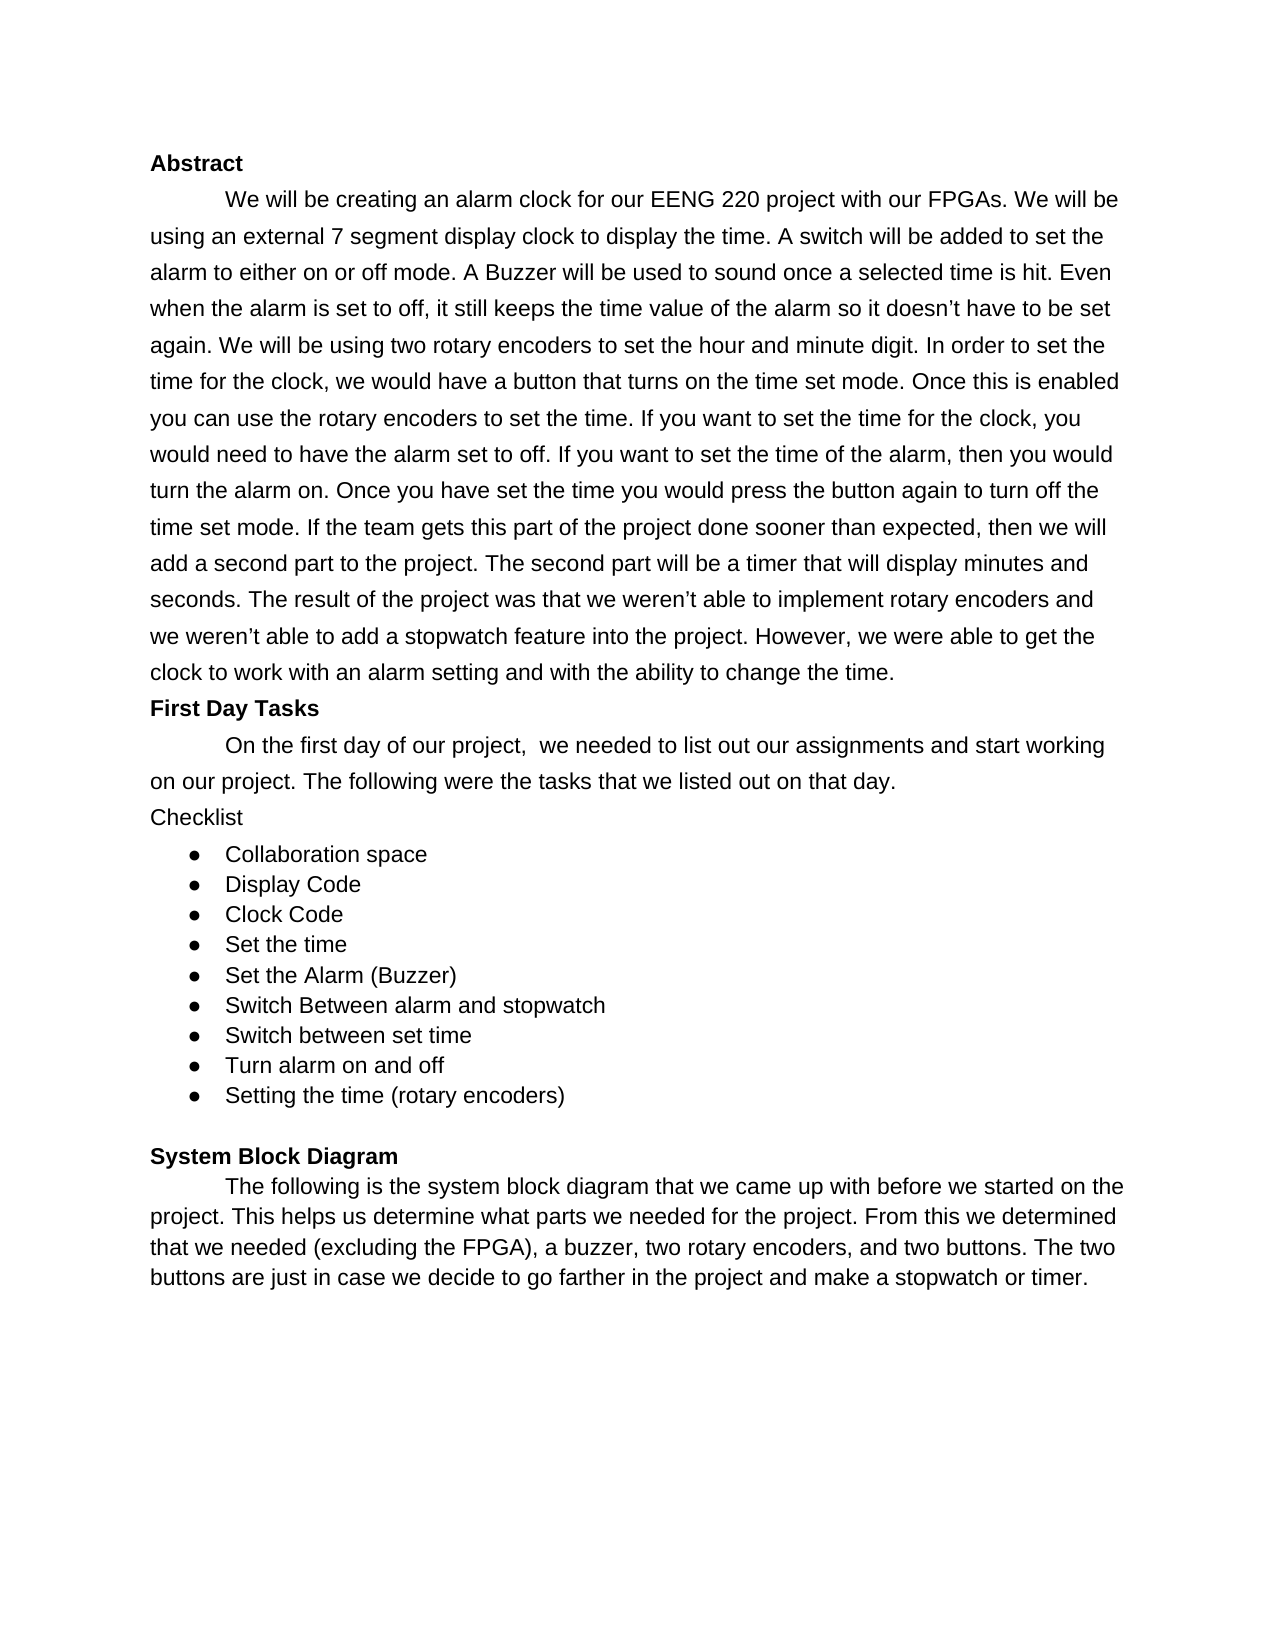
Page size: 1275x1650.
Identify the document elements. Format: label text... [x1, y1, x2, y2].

text Checklist [150, 804, 1125, 831]
list Collaboration space [187, 841, 1125, 867]
text First Day Tasks [150, 695, 1125, 722]
text We will be creating an alarm clock for our EENG 220 project with our FPGAs. We will be using an external 7 segment display clock to display the time. A switch will be added to set the alarm to either on or off mode. A Buzzer will be used to sound once a selected time is hit. Even when the alarm is set to off, it still keeps the time value of the alarm so it doesn’t have to be set again. We will be using two rotary encoders to set the hour and minute digit. In order to set the time for the clock, we would have a button that turns on the time set mode. Once this is enabled you can use the rotary encoders to set the time. If you want to set the time for the clock, you would need to have the alarm set to off. If you want to set the time of the alarm, then you would turn the alarm on. Once you have set the time you would press the button again to turn off the time set mode. If the team gets this part of the project done sooner than expected, then we will add a second part to the project. The second part will be a timer that will display minutes and seconds. The result of the project was that we weren’t able to implement rotary encoders and we weren’t able to add a stopwatch feature into the project. However, we were able to get the clock to work with an alarm setting and with the ability to change the time. [150, 186, 1125, 685]
list Turn alarm on and off [187, 1052, 1125, 1078]
list Setting the time (rotary encoders) [187, 1082, 1125, 1109]
text System Block Diagram [150, 1143, 1125, 1169]
list Display Code [187, 871, 1125, 897]
text The following is the system block diagram that we came up with before we started on the project. This helps us determine what parts we needed for the project. From this we determined that we needed (excluding the FPGA), a buzzer, two rotary encoders, and two buttons. The two buttons are just in case we decide to go farther in the project and make a stopwatch or timer. [150, 1173, 1125, 1290]
list Switch Between alarm and stopwatch [187, 992, 1125, 1018]
text On the first day of our project, we needed to list out our assignments and start working on our project. The following were the tasks that we listed out on that day. [150, 732, 1125, 794]
list Set the Alarm (Buzzer) [187, 962, 1125, 988]
list Switch between set time [187, 1022, 1125, 1048]
text Abstract [150, 150, 1125, 176]
list Clock Code [187, 901, 1125, 927]
list Set the time [187, 931, 1125, 958]
